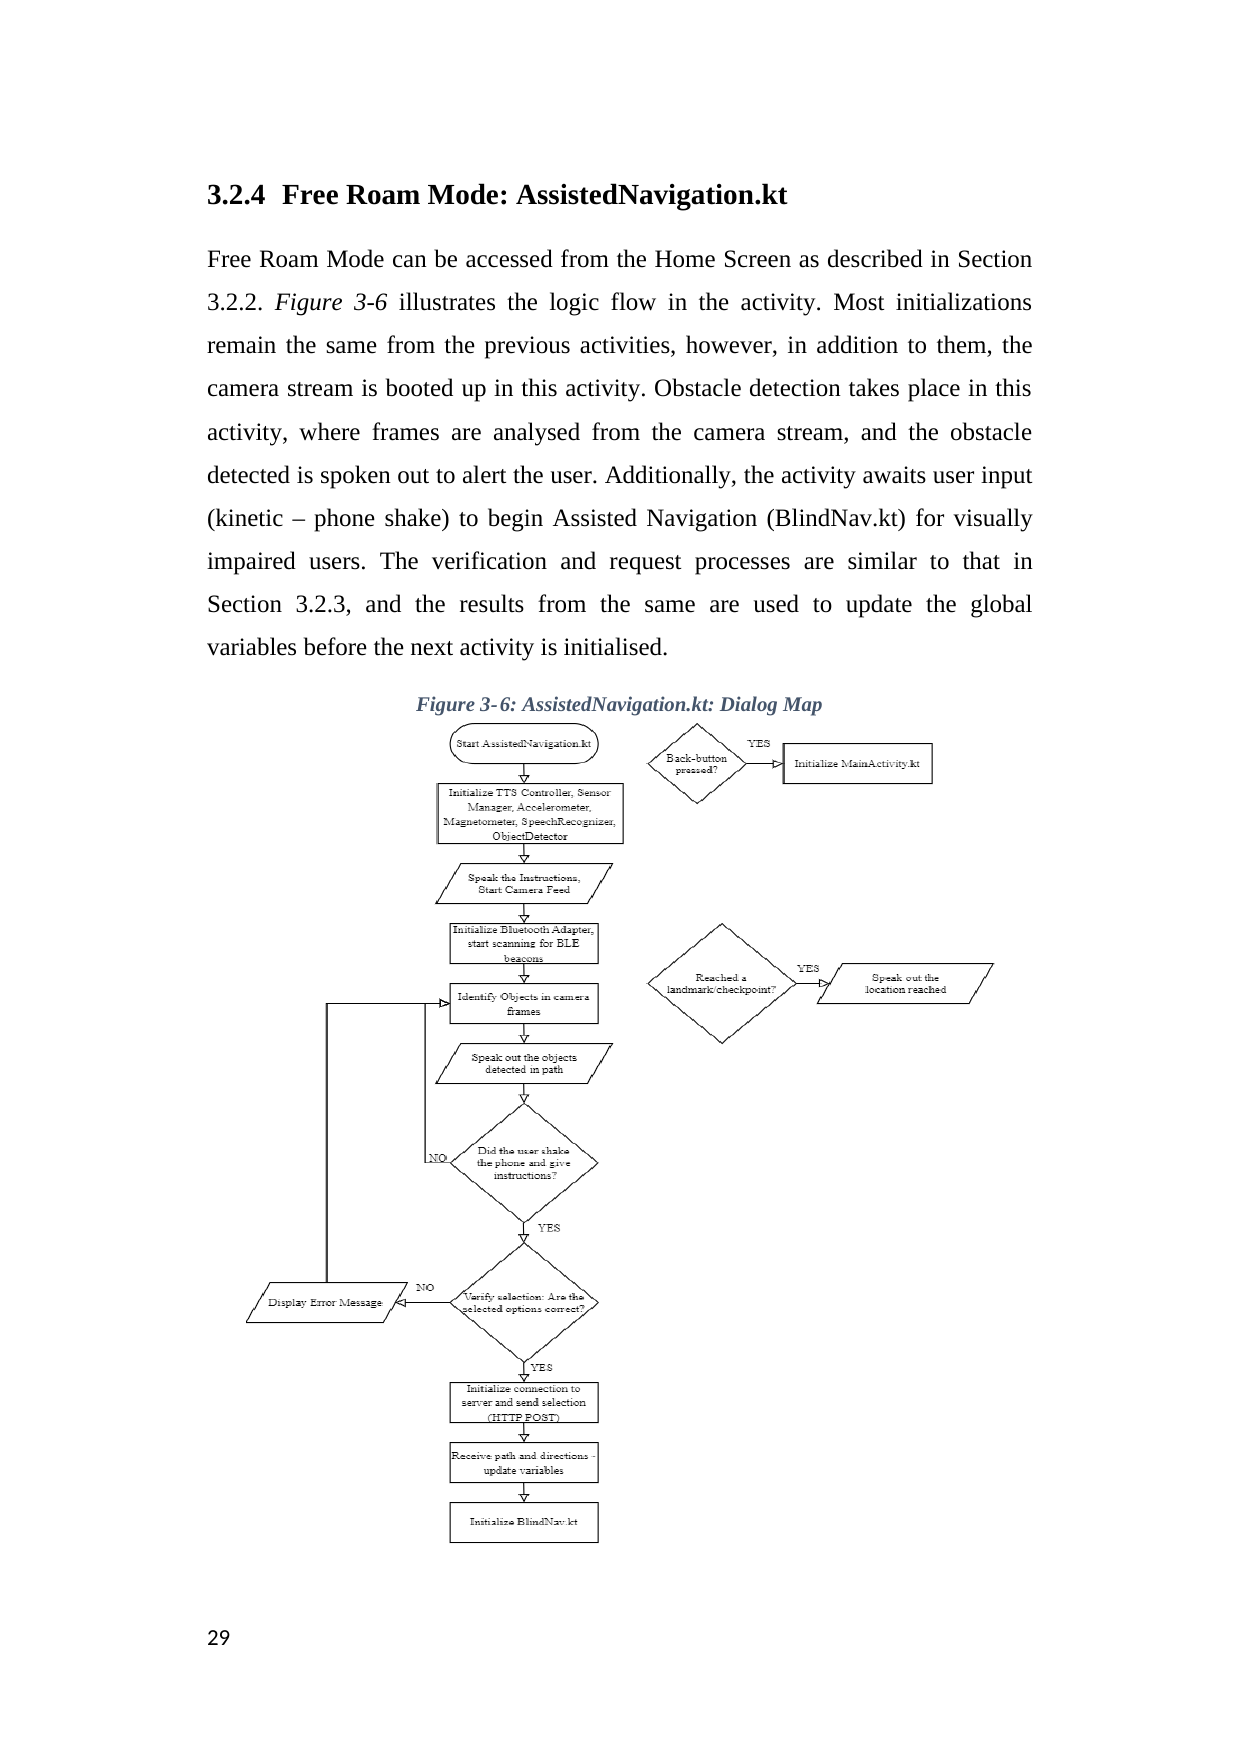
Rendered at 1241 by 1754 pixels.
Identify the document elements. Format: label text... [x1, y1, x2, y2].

list Free Roam Mode: AssistedNavigation.kt [207, 177, 1033, 211]
picture [246, 723, 995, 1544]
text Figure 3-6: AssistedNavigation.kt: Dialog Map [207, 692, 1033, 716]
text Free Roam Mode can be accessed from the Home Screen as described in Section 3.2.2. Figure 3-6 illustrates the logic flow in the activity. Most initializations remain the same from the previous activities, however, in addition to them, the camera stream is booted up in this activity. Obstacle detection takes place in this activity, where frames are analysed from the camera stream, and the obstacle detected is spoken out to alert the user. Additionally, the activity awaits user input (kinetic – phone shake) to begin Assisted Navigation (BlindNav.kt) for visually impaired users. The verification and request processes are similar to that in Section 3.2.3, and the results from the same are used to update the global variables before the next activity is initialised. [207, 244, 1033, 661]
